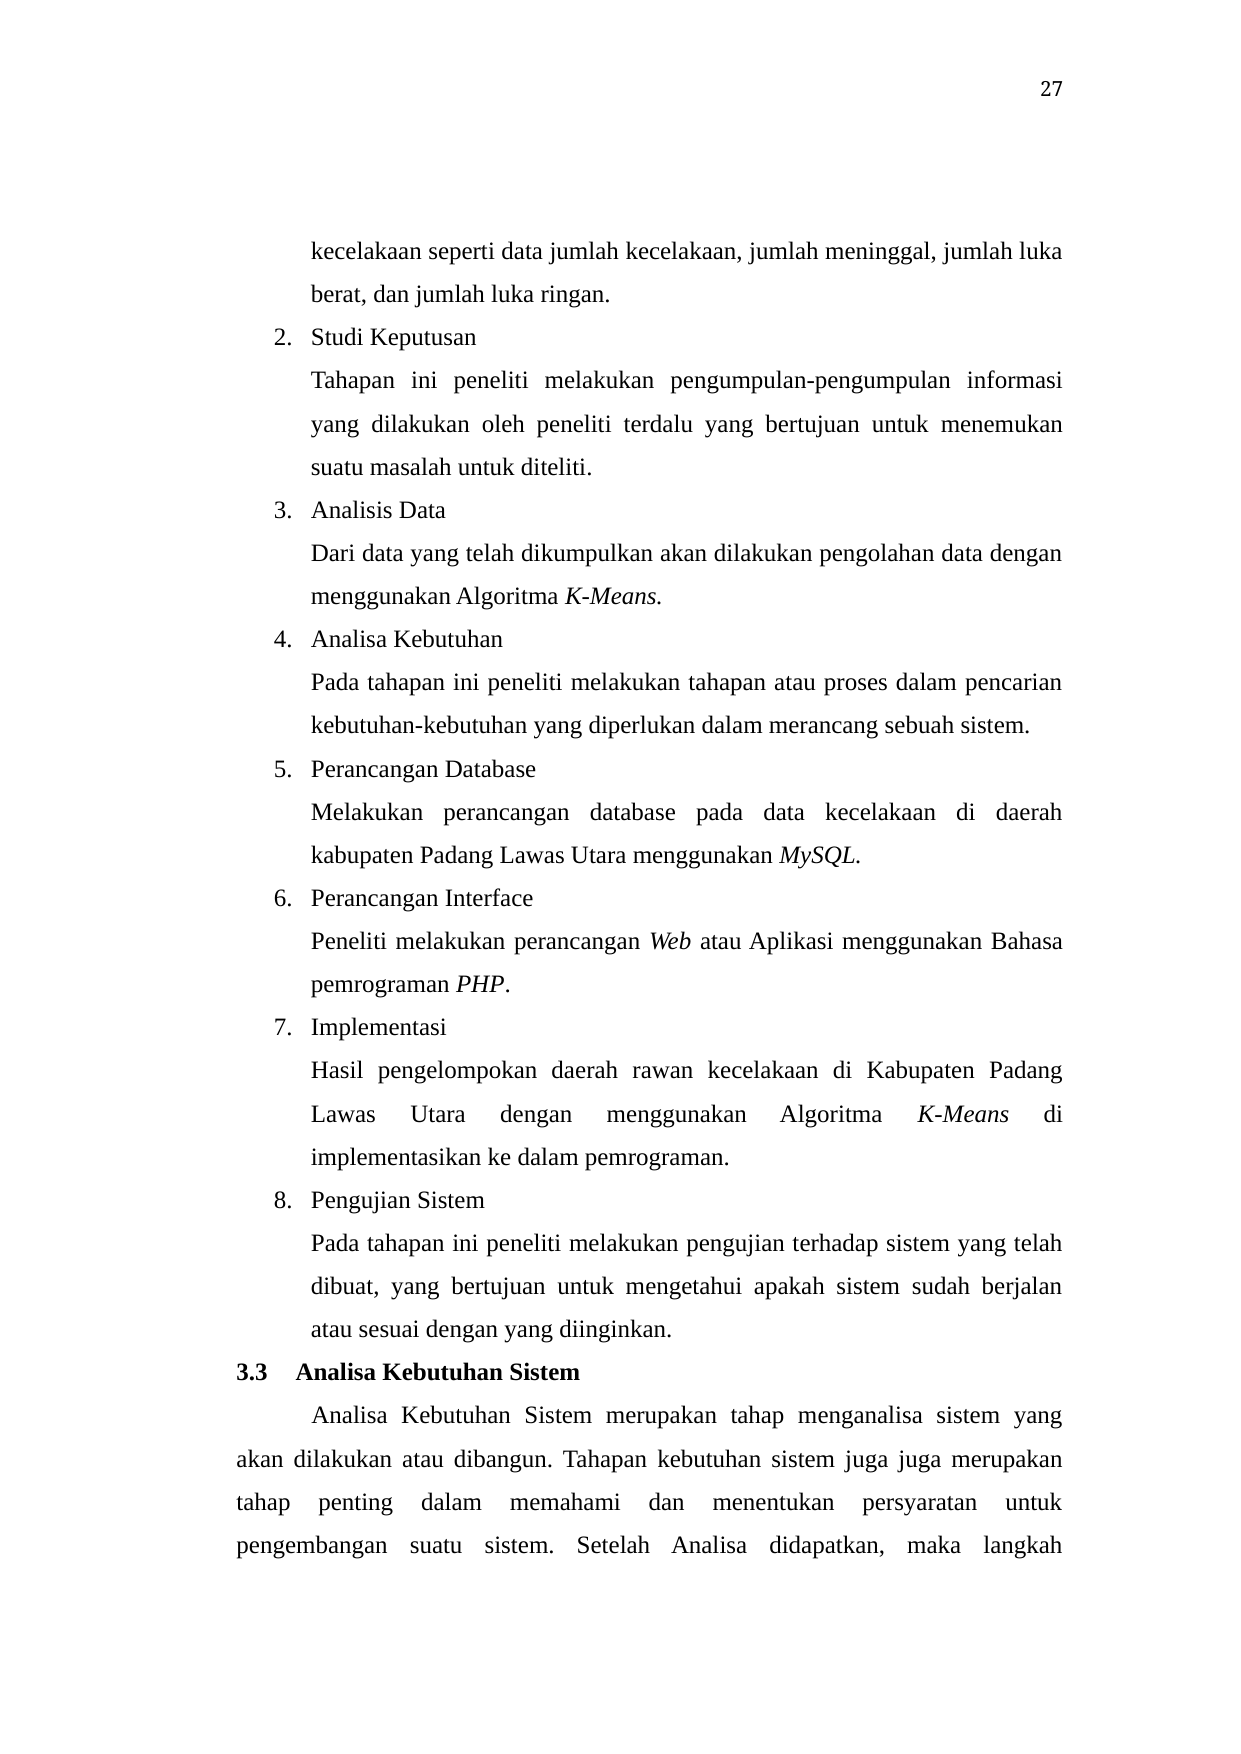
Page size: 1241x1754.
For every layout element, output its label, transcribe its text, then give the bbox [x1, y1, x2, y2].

text Pada tahapan ini peneliti melakukan pengujian terhadap sistem yang telah dibuat, yang bertujuan untuk mengetahui apakah sistem sudah berjalan atau sesuai dengan yang diinginkan. [273, 1228, 1063, 1343]
text Pada tahapan ini peneliti melakukan tahapan atau proses dalam pencarian kebutuhan-kebutuhan yang diperlukan dalam merancang sebuah sistem. [273, 667, 1063, 739]
text 8. Pengujian Sistem [273, 1185, 1063, 1214]
text 7. Implementasi [273, 1012, 1063, 1041]
text 2. Studi Keputusan [273, 322, 1063, 351]
text 4. Analisa Kebutuhan [273, 624, 1063, 653]
text 6. Perancangan Interface [273, 883, 1063, 912]
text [273, 236, 1063, 308]
text Melakukan perancangan database pada data kecelakaan di daerah kabupaten Padang Lawas Utara menggunakan MySQL. [273, 797, 1063, 869]
text Hasil pengelompokan daerah rawan kecelakaan di Kabupaten Padang Lawas Utara dengan menggunakan Algoritma K-Means di implementasikan ke dalam pemrograman. [273, 1056, 1063, 1171]
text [236, 1401, 1063, 1559]
text 3. Analisis Data [273, 495, 1063, 524]
text 3.3 Analisa Kebutuhan Sistem [236, 1357, 1063, 1386]
text Peneliti melakukan perancangan Web atau Aplikasi menggunakan Bahasa pemrograman PHP. [273, 926, 1063, 998]
text Tahapan ini peneliti melakukan pengumpulan-pengumpulan informasi yang dilakukan oleh peneliti terdalu yang bertujuan untuk menemukan suatu masalah untuk diteliti. [273, 366, 1063, 481]
text Dari data yang telah dikumpulkan akan dilakukan pengolahan data dengan menggunakan Algoritma K-Means. [273, 538, 1063, 610]
text 5. Perancangan Database [273, 754, 1063, 782]
